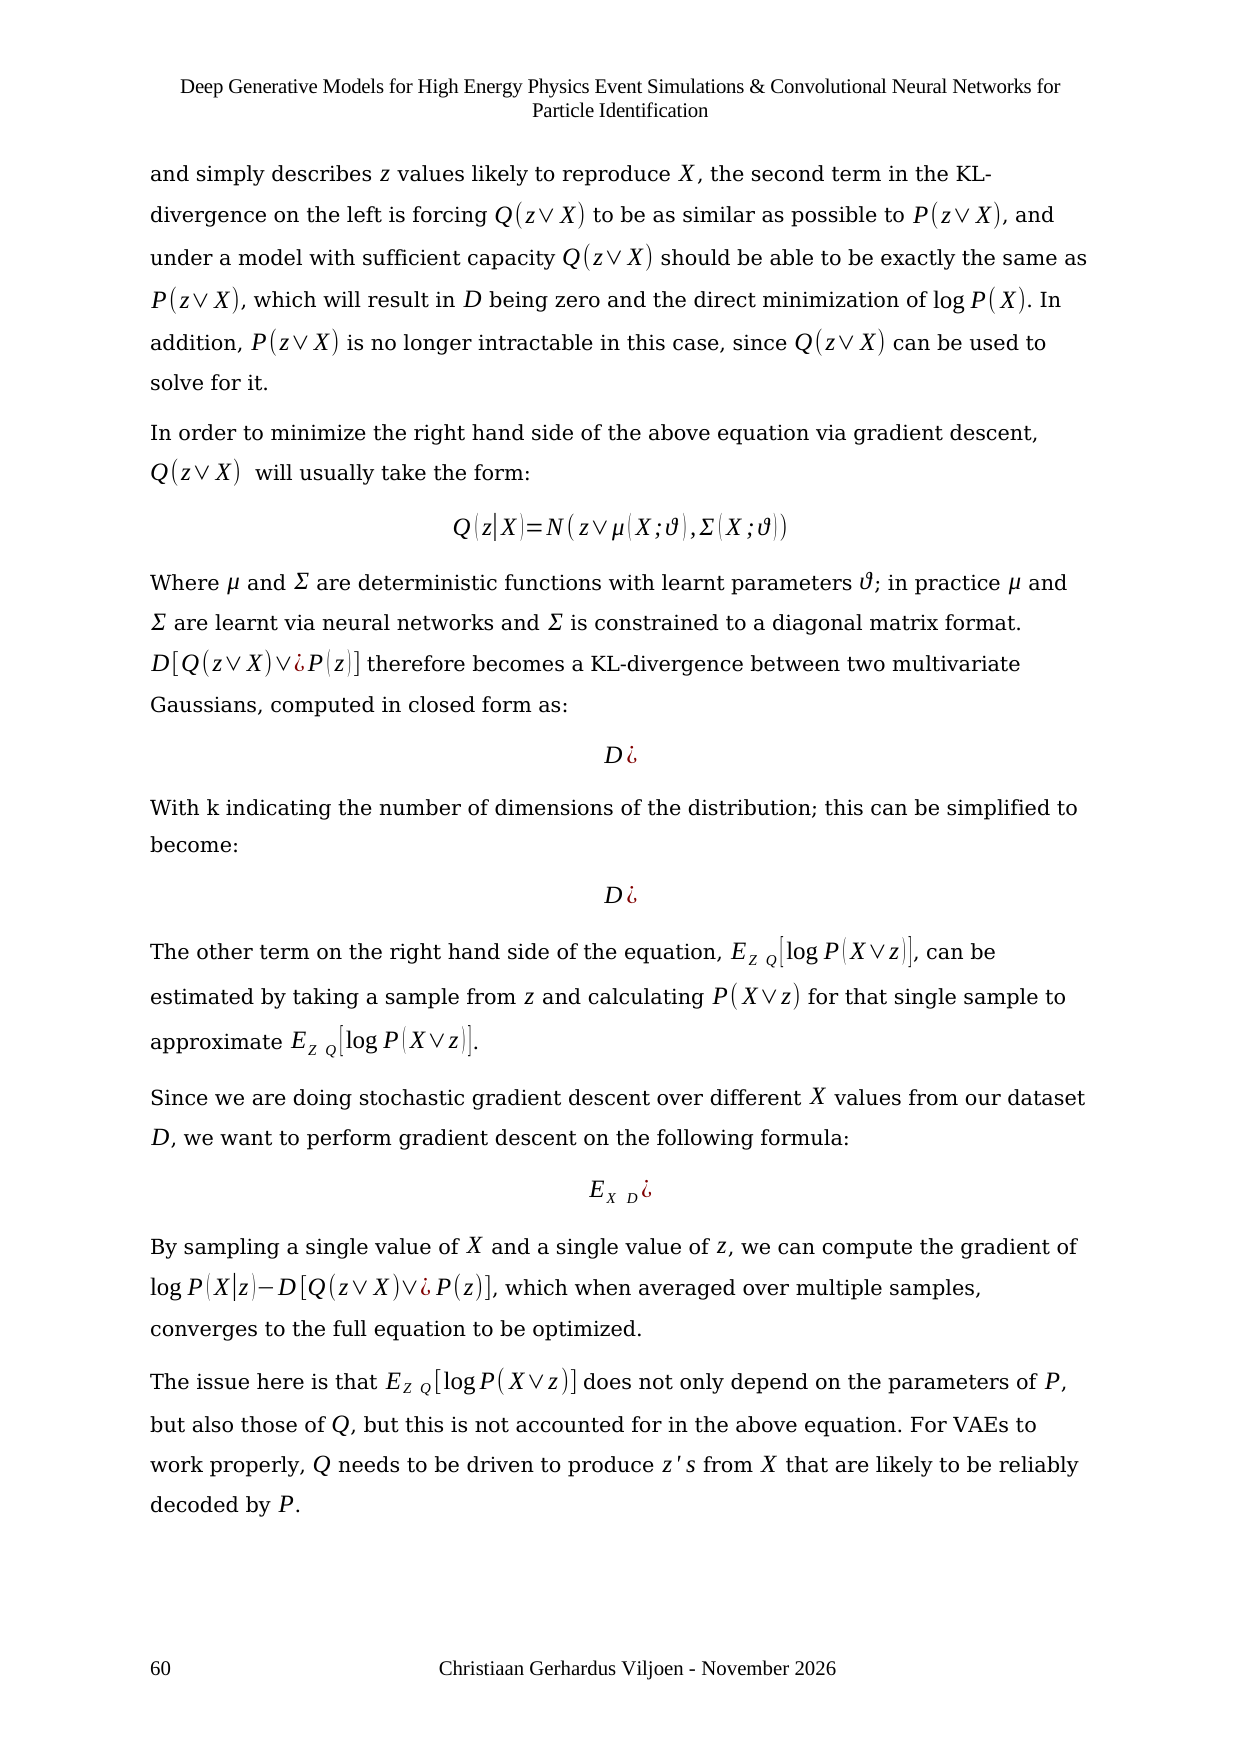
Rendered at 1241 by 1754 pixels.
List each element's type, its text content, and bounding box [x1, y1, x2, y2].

text The issue here is that does not only depend on the parameters of , but also those of , but this is not accounted for in the above equation. For VAEs to work properly, needs to be driven to produce from that are likely to be reliably decoded by . [150, 1366, 1090, 1518]
text Since we are doing stochastic gradient descent over different values from our dataset , we want to perform gradient descent on the following formula: [150, 1083, 1090, 1151]
text By sampling a single value of and a single value of , we can compute the gradient of , which when averaged over multiple samples, converges to the full equation to be optimized. [150, 1232, 1090, 1341]
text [150, 159, 1090, 394]
text Where and are deterministic functions with learnt parameters ; in practice and are learnt via neural networks and is constrained to a diagonal matrix format. therefore becomes a KL-divergence between two multivariate Gaussians, computed in closed form as: [150, 568, 1090, 717]
text With k indicating the number of dimensions of the distribution; this can be simplified to become: [150, 794, 1090, 857]
text In order to minimize the right hand side of the above equation via gradient descent, will usually take the form: [150, 419, 1090, 487]
text The other term on the right hand side of the equation, , can be estimated by taking a sample from and calculating for that single sample to approximate . [150, 934, 1090, 1058]
